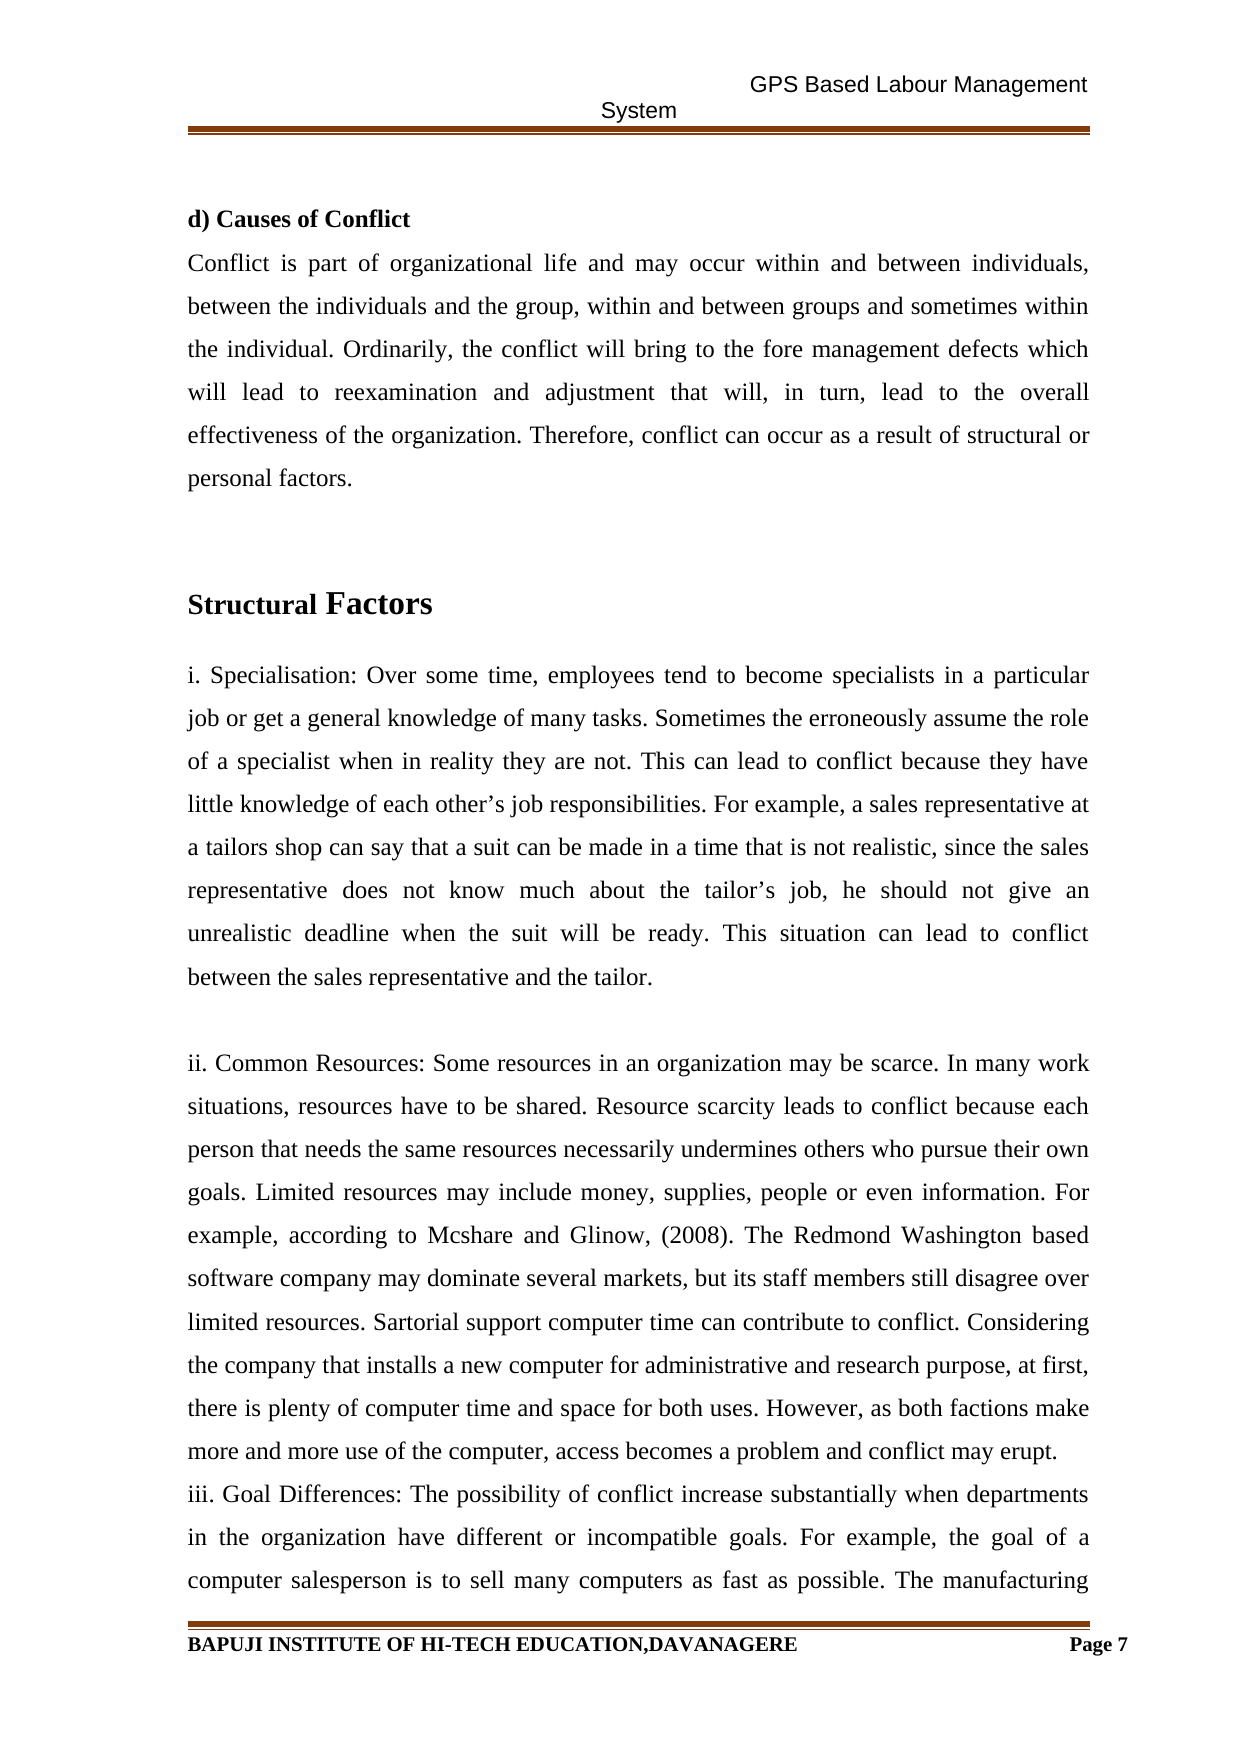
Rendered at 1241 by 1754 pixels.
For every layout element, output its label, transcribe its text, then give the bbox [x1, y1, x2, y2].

text i. Specialisation: Over some time, employees tend to become specialists in a particular job or get a general knowledge of many tasks. Sometimes the erroneously assume the role of a specialist when in reality they are not. This can lead to conflict because they have little knowledge of each other’s job responsibilities. For example, a sales representative at a tailors shop can say that a suit can be made in a time that is not realistic, since the sales representative does not know much about the tailor’s job, he should not give an unrealistic deadline when the suit will be ready. This situation can lead to conflict between the sales representative and the tailor. [187, 660, 1090, 990]
text ii. Common Resources: Some resources in an organization may be scarce. In many work situations, resources have to be shared. Resource scarcity leads to conflict because each person that needs the same resources necessarily undermines others who pursue their own goals. Limited resources may include money, supplies, people or even information. For example, according to Mcshare and Glinow, (2008). The Redmond Washington based software company may dominate several markets, but its staff members still disagree over limited resources. Sartorial support computer time can contribute to conflict. Considering the company that installs a new computer for administrative and research purpose, at first, there is plenty of computer time and space for both uses. However, as both factions make more and more use of the computer, access becomes a problem and conflict may erupt. [187, 1048, 1090, 1465]
text d) Causes of Conflict [187, 204, 1090, 233]
text Structural Factors [187, 583, 1090, 621]
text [187, 1479, 1090, 1594]
text Conflict is part of organizational life and may occur within and between individuals, between the individuals and the group, within and between groups and sometimes within the individual. Ordinarily, the conflict will bring to the fore management defects which will lead to reexamination and adjustment that will, in turn, lead to the overall effectiveness of the organization. Therefore, conflict can occur as a result of structural or personal factors. [187, 248, 1090, 492]
